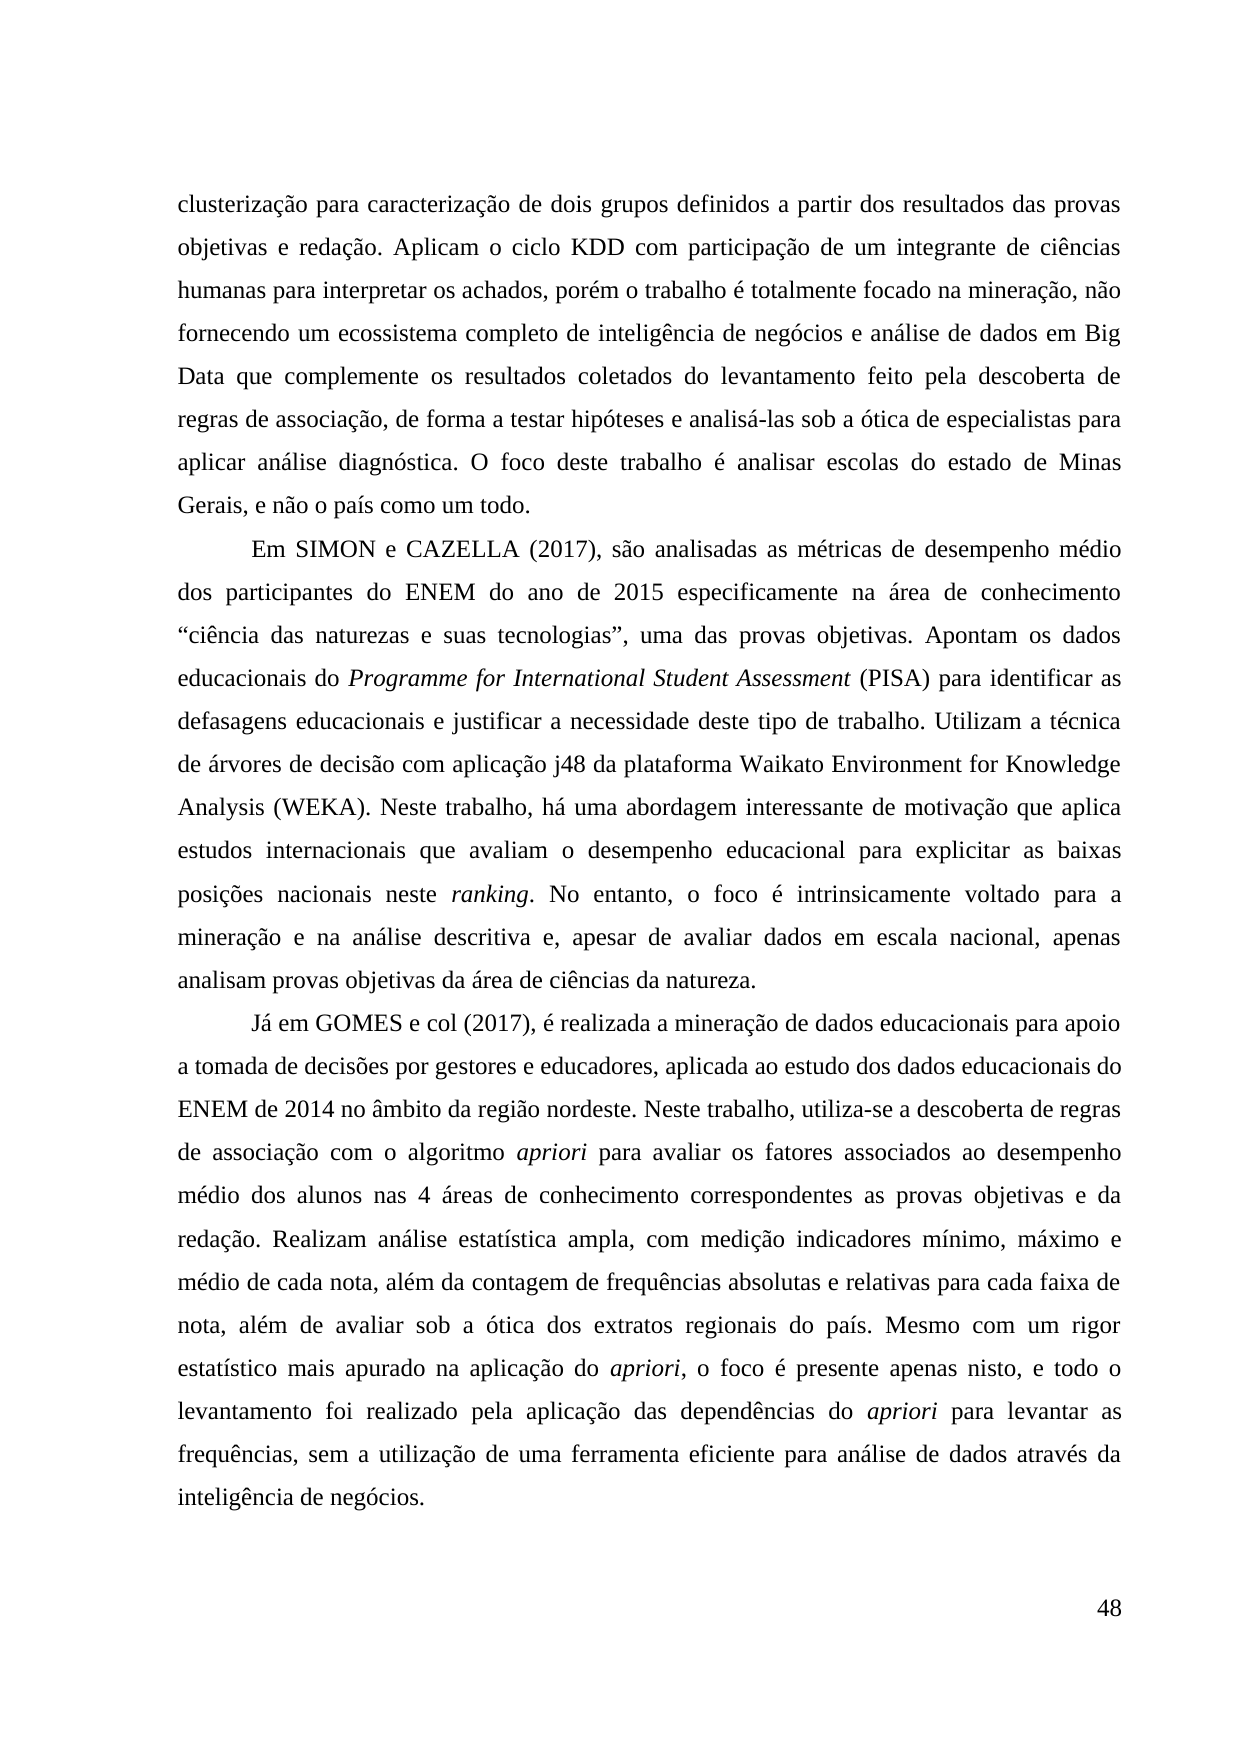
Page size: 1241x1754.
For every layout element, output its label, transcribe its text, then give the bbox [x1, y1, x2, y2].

text Em SIMON e CAZELLA (2017), são analisadas as métricas de desempenho médio dos participantes do ENEM do ano de 2015 especificamente na área de conhecimento “ciência das naturezas e suas tecnologias”, uma das provas objetivas. Apontam os dados educacionais do Programme for International Student Assessment (PISA) para identificar as defasagens educacionais e justificar a necessidade deste tipo de trabalho. Utilizam a técnica de árvores de decisão com aplicação j48 da plataforma Waikato Environment for Knowledge Analysis (WEKA). Neste trabalho, há uma abordagem interessante de motivação que aplica estudos internacionais que avaliam o desempenho educacional para explicitar as baixas posições nacionais neste ranking. No entanto, o foco é intrinsicamente voltado para a mineração e na análise descritiva e, apesar de avaliar dados em escala nacional, apenas analisam provas objetivas da área de ciências da natureza. [177, 534, 1122, 994]
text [177, 189, 1122, 519]
text Já em GOMES e col (2017), é realizada a mineração de dados educacionais para apoio a tomada de decisões por gestores e educadores, aplicada ao estudo dos dados educacionais do ENEM de 2014 no âmbito da região nordeste. Neste trabalho, utiliza-se a descoberta de regras de associação com o algoritmo apriori para avaliar os fatores associados ao desempenho médio dos alunos nas 4 áreas de conhecimento correspondentes as provas objetivas e da redação. Realizam análise estatística ampla, com medição indicadores mínimo, máximo e médio de cada nota, além da contagem de frequências absolutas e relativas para cada faixa de nota, além de avaliar sob a ótica dos extratos regionais do país. Mesmo com um rigor estatístico mais apurado na aplicação do apriori, o foco é presente apenas nisto, e todo o levantamento foi realizado pela aplicação das dependências do apriori para levantar as frequências, sem a utilização de uma ferramenta eficiente para análise de dados através da inteligência de negócios. [177, 1008, 1122, 1511]
